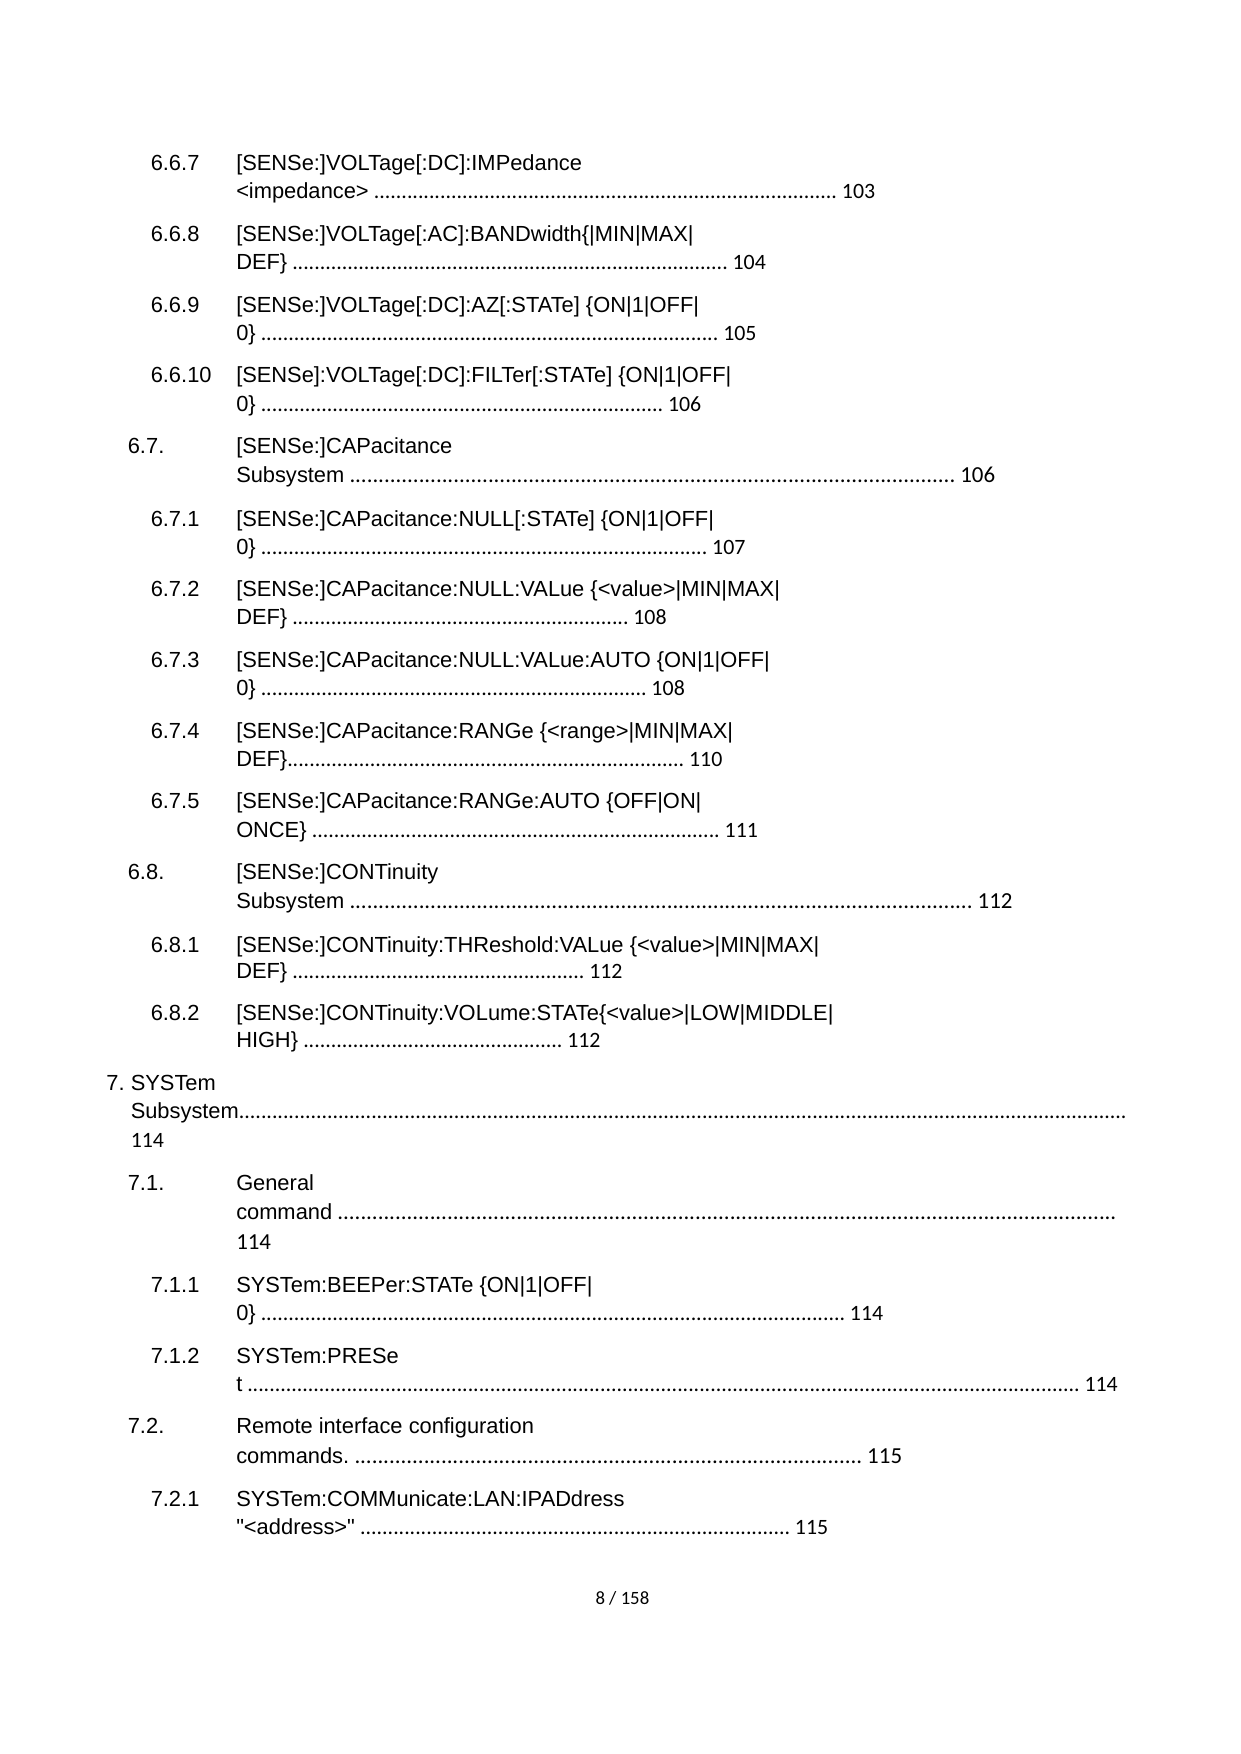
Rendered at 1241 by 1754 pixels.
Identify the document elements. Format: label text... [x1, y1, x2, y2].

list [SENSe:]CONTinuity:THReshold:VALue {<value>|MIN|MAX|DEF} ..................................................... 112 [151, 932, 1140, 984]
list [SENSe:]VOLTage[:AC]:BANDwidth{|MIN|MAX|DEF} ............................................................................... 104 [151, 221, 1140, 275]
list General command ....................................................................................................................................... 114 [128, 1169, 1140, 1255]
list [SENSe:]CONTinuity:VOLume:STATe{<value>|LOW|MIDDLE|HIGH} ............................................... 112 [151, 1000, 1140, 1053]
list [SENSe:]CAPacitance:NULL:VALue:AUTO {ON|1|OFF|0} ...................................................................... 108 [151, 647, 1140, 701]
list SYSTem Subsystem................................................................................................................................................................. 114 [106, 1070, 1140, 1153]
list [SENSe]:VOLTage[:DC]:FILTer[:STATe] {ON|1|OFF|0} ......................................................................... 106 [151, 362, 1140, 416]
list [SENSe:]CAPacitance:NULL[:STATe] {ON|1|OFF|0} ................................................................................. 107 [151, 506, 1140, 559]
list [SENSe:]CAPacitance Subsystem ......................................................................................................... 106 [128, 433, 1140, 488]
list [SENSe:]VOLTage[:DC]:IMPedance <impedance> .................................................................................... 103 [151, 150, 1140, 204]
list [SENSe:]CAPacitance:RANGe:AUTO {OFF|ON|ONCE} .......................................................................... 111 [151, 788, 1140, 842]
list SYSTem:COMMunicate:LAN:IPADdress "<address>" .............................................................................. 115 [151, 1486, 1140, 1540]
list [SENSe:]CONTinuity Subsystem ............................................................................................................ 112 [128, 859, 1140, 914]
list SYSTem:BEEPer:STATe {ON|1|OFF|0} .......................................................................................................... 114 [151, 1272, 1140, 1326]
list SYSTem:PRESet ....................................................................................................................................................... 114 [151, 1343, 1140, 1397]
list Remote interface configuration commands. ........................................................................................ 115 [128, 1413, 1140, 1469]
list [SENSe:]VOLTage[:DC]:AZ[:STATe] {ON|1|OFF|0} ................................................................................... 105 [151, 292, 1140, 346]
list [SENSe:]CAPacitance:RANGe {<range>|MIN|MAX|DEF}........................................................................ 110 [151, 718, 1140, 772]
list [SENSe:]CAPacitance:NULL:VALue {<value>|MIN|MAX|DEF} ............................................................. 108 [151, 576, 1140, 630]
